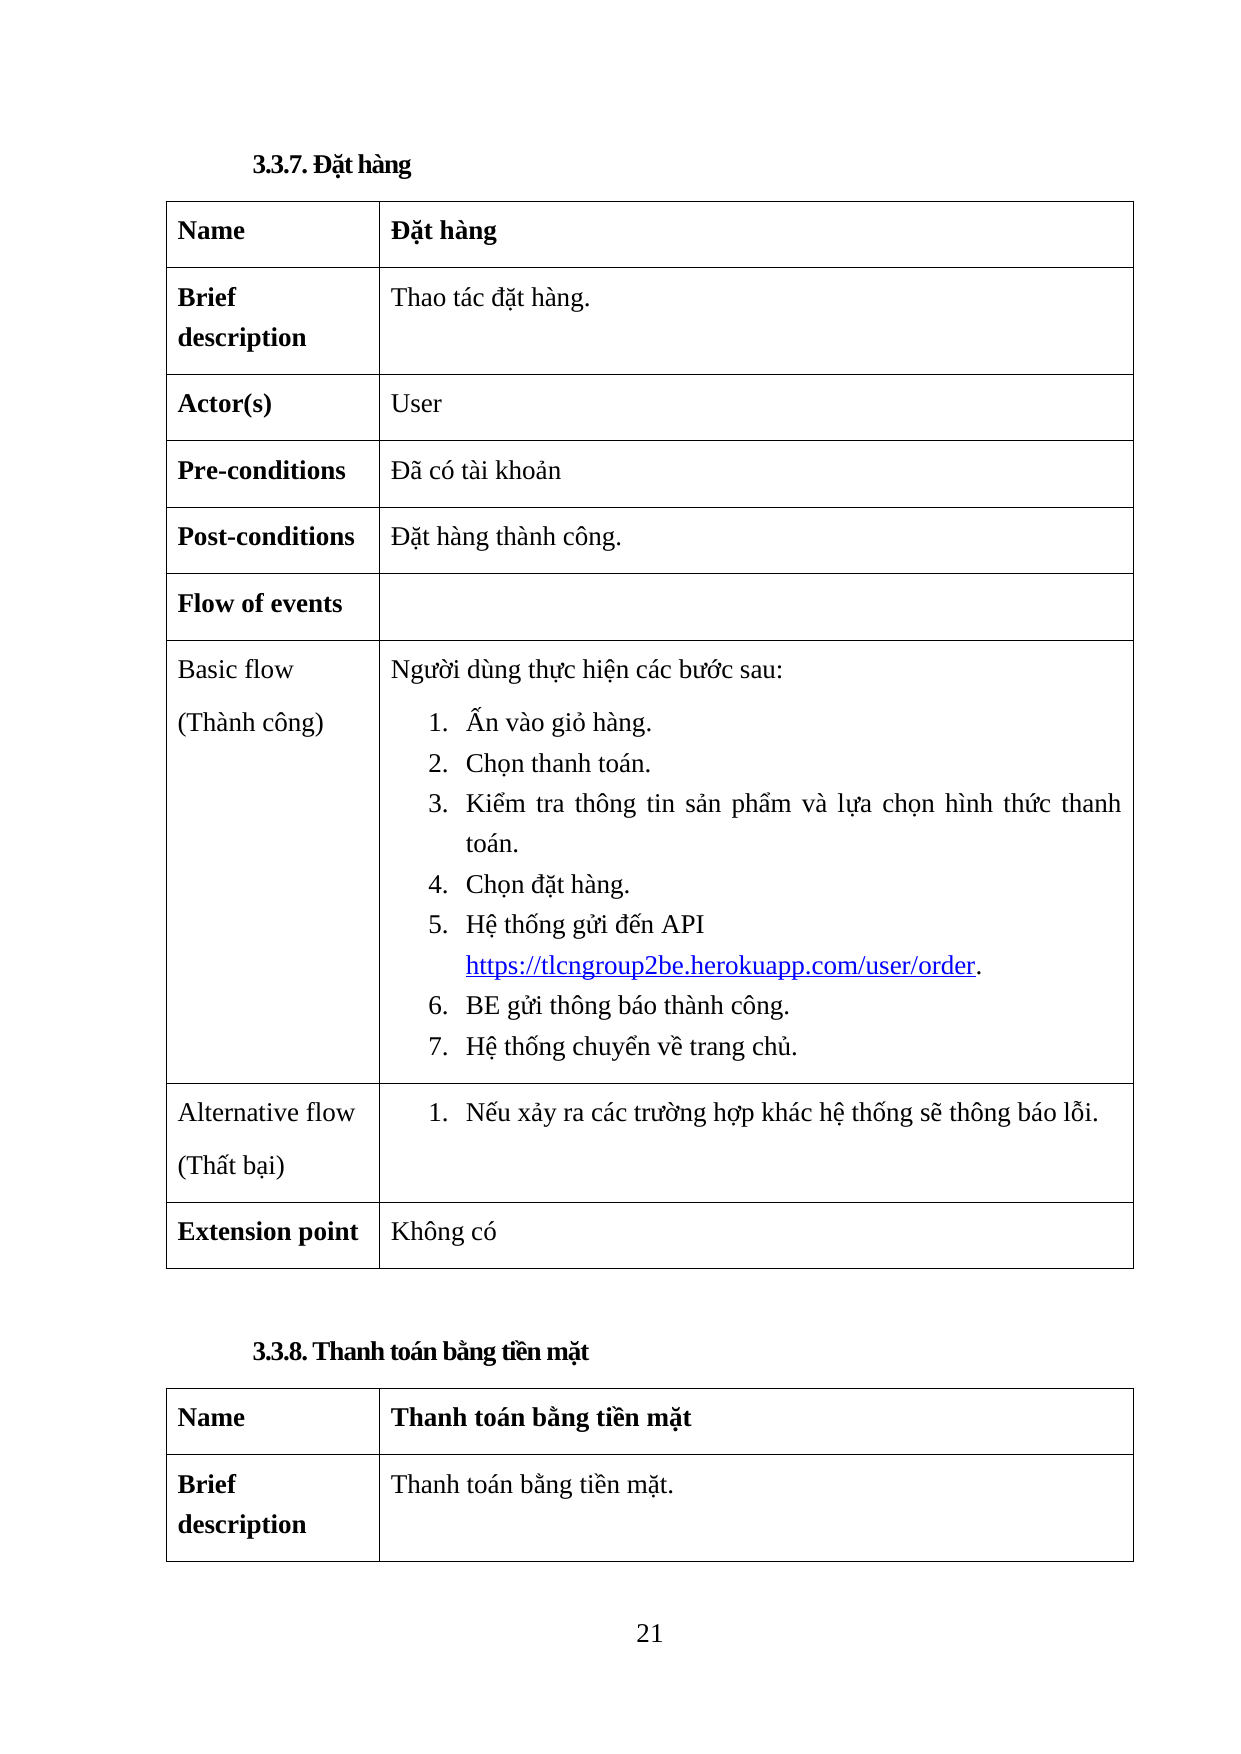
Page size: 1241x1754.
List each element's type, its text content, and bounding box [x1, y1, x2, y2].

table_header Name [167, 202, 379, 267]
table_cell Brief description [167, 1455, 379, 1561]
table_cell Thao tác đặt hàng. [380, 268, 1133, 374]
table_cell Pre-conditions [167, 441, 379, 507]
title 3.3.7. Đặt hàng [177, 148, 1122, 179]
table_cell Không có [380, 1203, 1133, 1268]
table_cell Post-conditions [167, 508, 379, 573]
table_header Name [167, 1389, 379, 1454]
table_cell [380, 574, 1133, 640]
table_cell Thanh toán bằng tiền mặt. [380, 1455, 1133, 1561]
table_cell Brief description [167, 268, 379, 374]
title 3.3.8. Thanh toán bằng tiền mặt [177, 1335, 1122, 1366]
table_cell Người dùng thực hiện các bước sau: Ấn vào giỏ hàng. Chọn thanh toán. Kiểm tra thông tin sản phẩm và lựa chọn hình thức thanh toán. Chọn đặt hàng. Hệ thống gửi đến API https://tlcngroup2be.herokuapp.com/user/order. BE gửi thông báo thành công. Hệ thống chuyển về trang chủ. [380, 641, 1133, 1082]
table_cell Extension point [167, 1203, 379, 1268]
table_cell Alternative flow (Thất bại) [167, 1084, 379, 1202]
table_cell Actor(s) [167, 375, 379, 440]
table_cell User [380, 375, 1133, 440]
table_cell Đã có tài khoản [380, 441, 1133, 507]
table_cell Đặt hàng thành công. [380, 508, 1133, 573]
table_header Thanh toán bằng tiền mặt [380, 1389, 1133, 1454]
table_header Đặt hàng [380, 202, 1133, 267]
table_cell Nếu xảy ra các trường hợp khác hệ thống sẽ thông báo lỗi. [380, 1084, 1133, 1202]
table_cell Basic flow (Thành công) [167, 641, 379, 1082]
table_cell Flow of events [167, 574, 379, 640]
